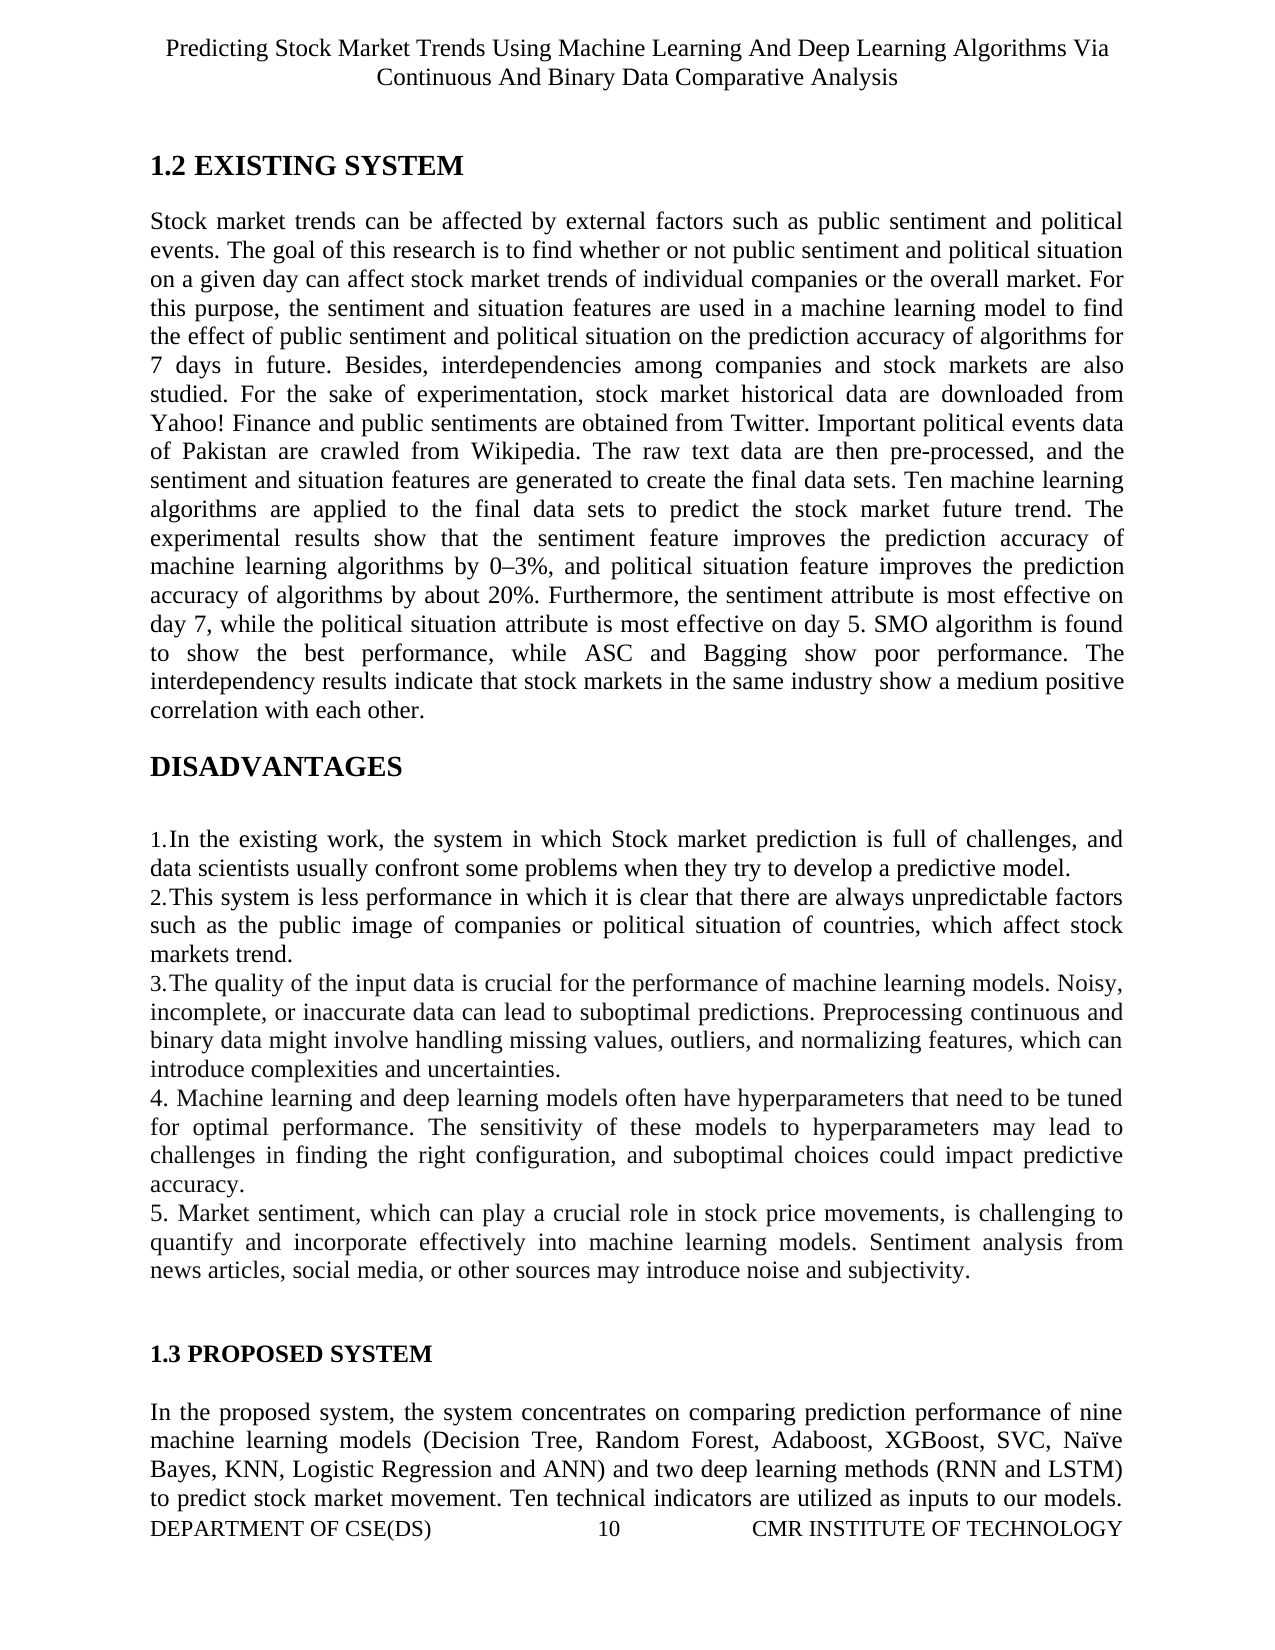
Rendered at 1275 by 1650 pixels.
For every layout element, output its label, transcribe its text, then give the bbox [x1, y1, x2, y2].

list In the existing work, the system in which Stock market prediction is full of challenges, and data scientists usually confront some problems when they try to develop a predictive model. [150, 824, 1124, 882]
list Machine learning and deep learning models often have hyperparameters that need to be tuned for optimal performance. The sensitivity of these models to hyperparameters may lead to challenges in finding the right configuration, and suboptimal choices could impact predictive accuracy. [150, 1083, 1124, 1198]
list Market sentiment, which can play a crucial role in stock price movements, is challenging to quantify and incorporate effectively into machine learning models. Sentiment analysis from news articles, social media, or other sources may introduce noise and subjectivity. [150, 1198, 1124, 1284]
subtitle DISADVANTAGES [150, 749, 1275, 783]
subtitle EXISTING SYSTEM [150, 148, 1275, 181]
list The quality of the input data is crucial for the performance of machine learning models. Noisy, incomplete, or inaccurate data can lead to suboptimal predictions. Preprocessing continuous and binary data might involve handling missing values, outliers, and normalizing features, which can introduce complexities and uncertainties. [150, 968, 1124, 1083]
list This system is less performance in which it is clear that there are always unpredictable factors such as the public image of companies or political situation of countries, which affect stock markets trend. [150, 882, 1124, 968]
text In the proposed system, the system concentrates on comparing prediction performance of nine machine learning models (Decision Tree, Random Forest, Adaboost, XGBoost, SVC, Naïve Bayes, KNN, Logistic Regression and ANN) and two deep learning methods (RNN and LSTM) to predict stock market movement. Ten technical indicators are utilized as inputs to our models. [150, 1397, 1124, 1512]
subtitle PROPOSED SYSTEM [150, 1339, 1275, 1368]
text Stock market trends can be affected by external factors such as public sentiment and political events. The goal of this research is to find whether or not public sentiment and political situation on a given day can affect stock market trends of individual companies or the overall market. For this purpose, the sentiment and situation features are used in a machine learning model to find the effect of public sentiment and political situation on the prediction accuracy of algorithms for 7 days in future. Besides, interdependencies among companies and stock markets are also studied. For the sake of experimentation, stock market historical data are downloaded from Yahoo! Finance and public sentiments are obtained from Twitter. Important political events data of Pakistan are crawled from Wikipedia. The raw text data are then pre-processed, and the sentiment and situation features are generated to create the final data sets. Ten machine learning algorithms are applied to the final data sets to predict the stock market future trend. The experimental results show that the sentiment feature improves the prediction accuracy of machine learning algorithms by 0–3%, and political situation feature improves the prediction accuracy of algorithms by about 20%. Furthermore, the sentiment attribute is most effective on day 7, while the political situation attribute is most effective on day 5. SMO algorithm is found to show the best performance, while ASC and Bagging show poor performance. The interdependency results indicate that stock markets in the same industry show a medium positive correlation with each other. [150, 206, 1124, 724]
